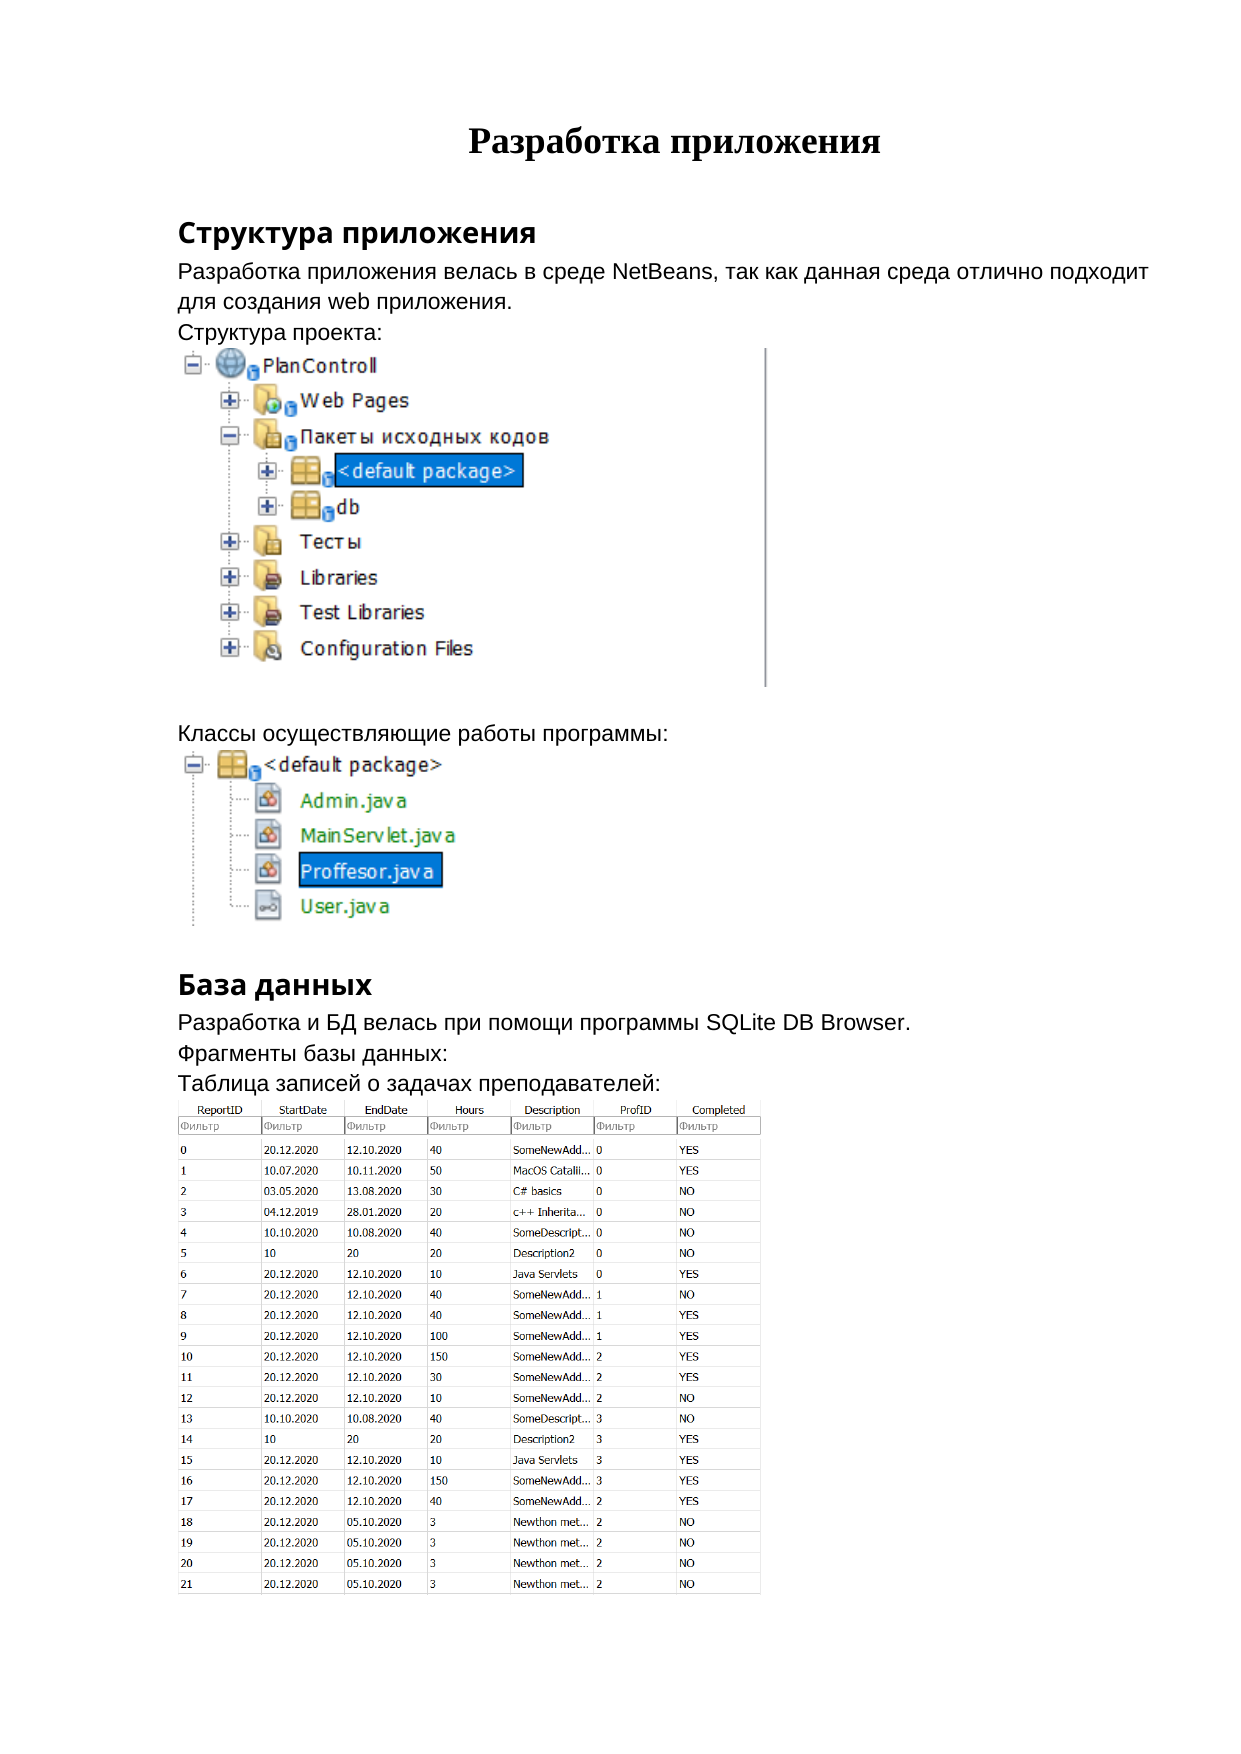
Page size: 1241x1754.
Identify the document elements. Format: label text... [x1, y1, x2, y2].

picture [177, 750, 606, 926]
subtitle Структура приложения [177, 212, 1152, 252]
picture [177, 348, 768, 687]
subtitle База данных [177, 964, 1152, 1003]
text Таблица записей о задачах преподавателей: [177, 1070, 1152, 1096]
picture [177, 1100, 786, 1595]
text Разработка приложения велась в среде NetBeans, так как данная среда отлично подходит для создания web приложения. [177, 258, 1152, 315]
subtitle Разработка приложения [197, 118, 1152, 161]
text Разработка и БД велась при помощи программы SQLite DB Browser. [177, 1009, 1152, 1036]
text Фрагменты базы данных: [177, 1039, 1152, 1066]
text Структура проекта: [177, 318, 1152, 345]
text Классы осуществляющие работы программы: [177, 720, 1152, 747]
